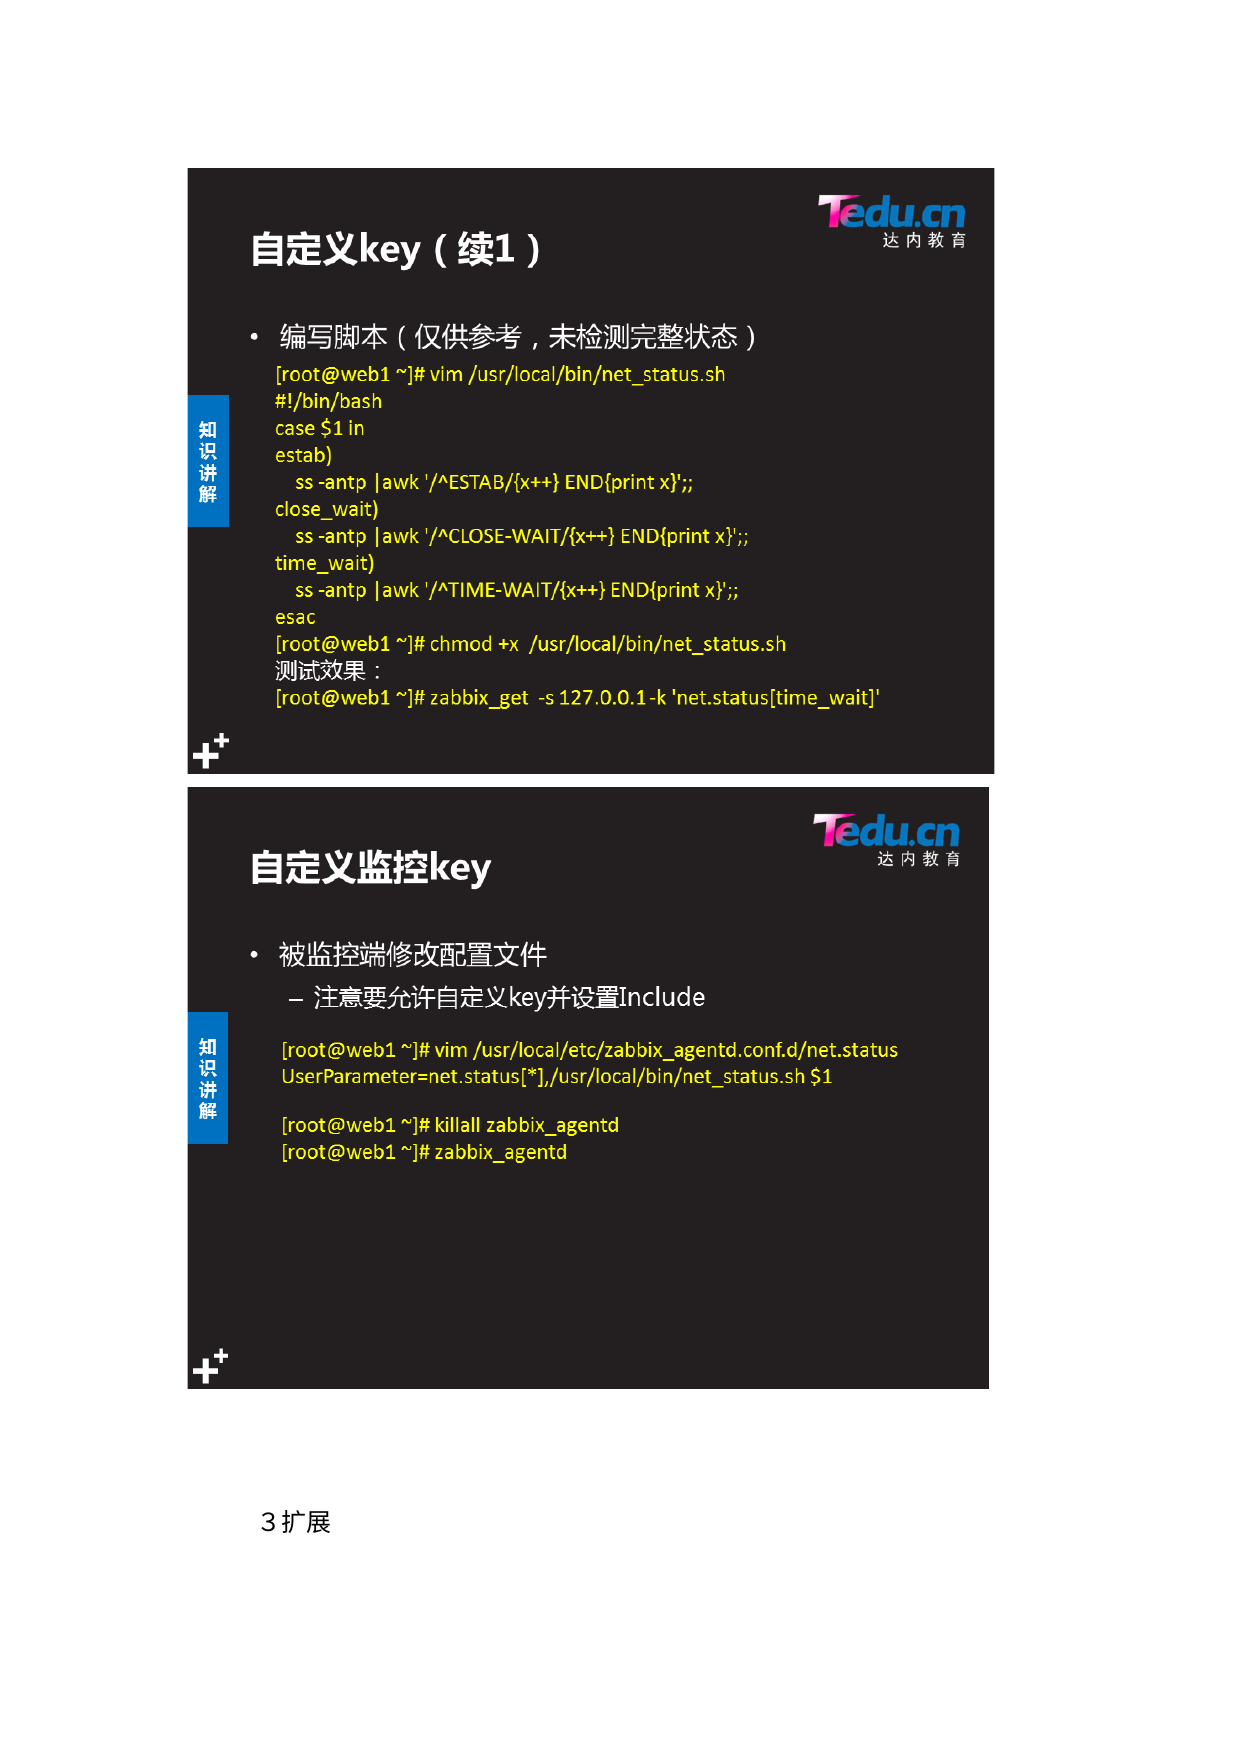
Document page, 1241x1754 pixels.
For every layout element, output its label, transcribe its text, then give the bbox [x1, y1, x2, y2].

list ３扩展 [212, 1488, 1053, 1553]
picture [187, 787, 989, 1389]
picture [187, 168, 995, 774]
